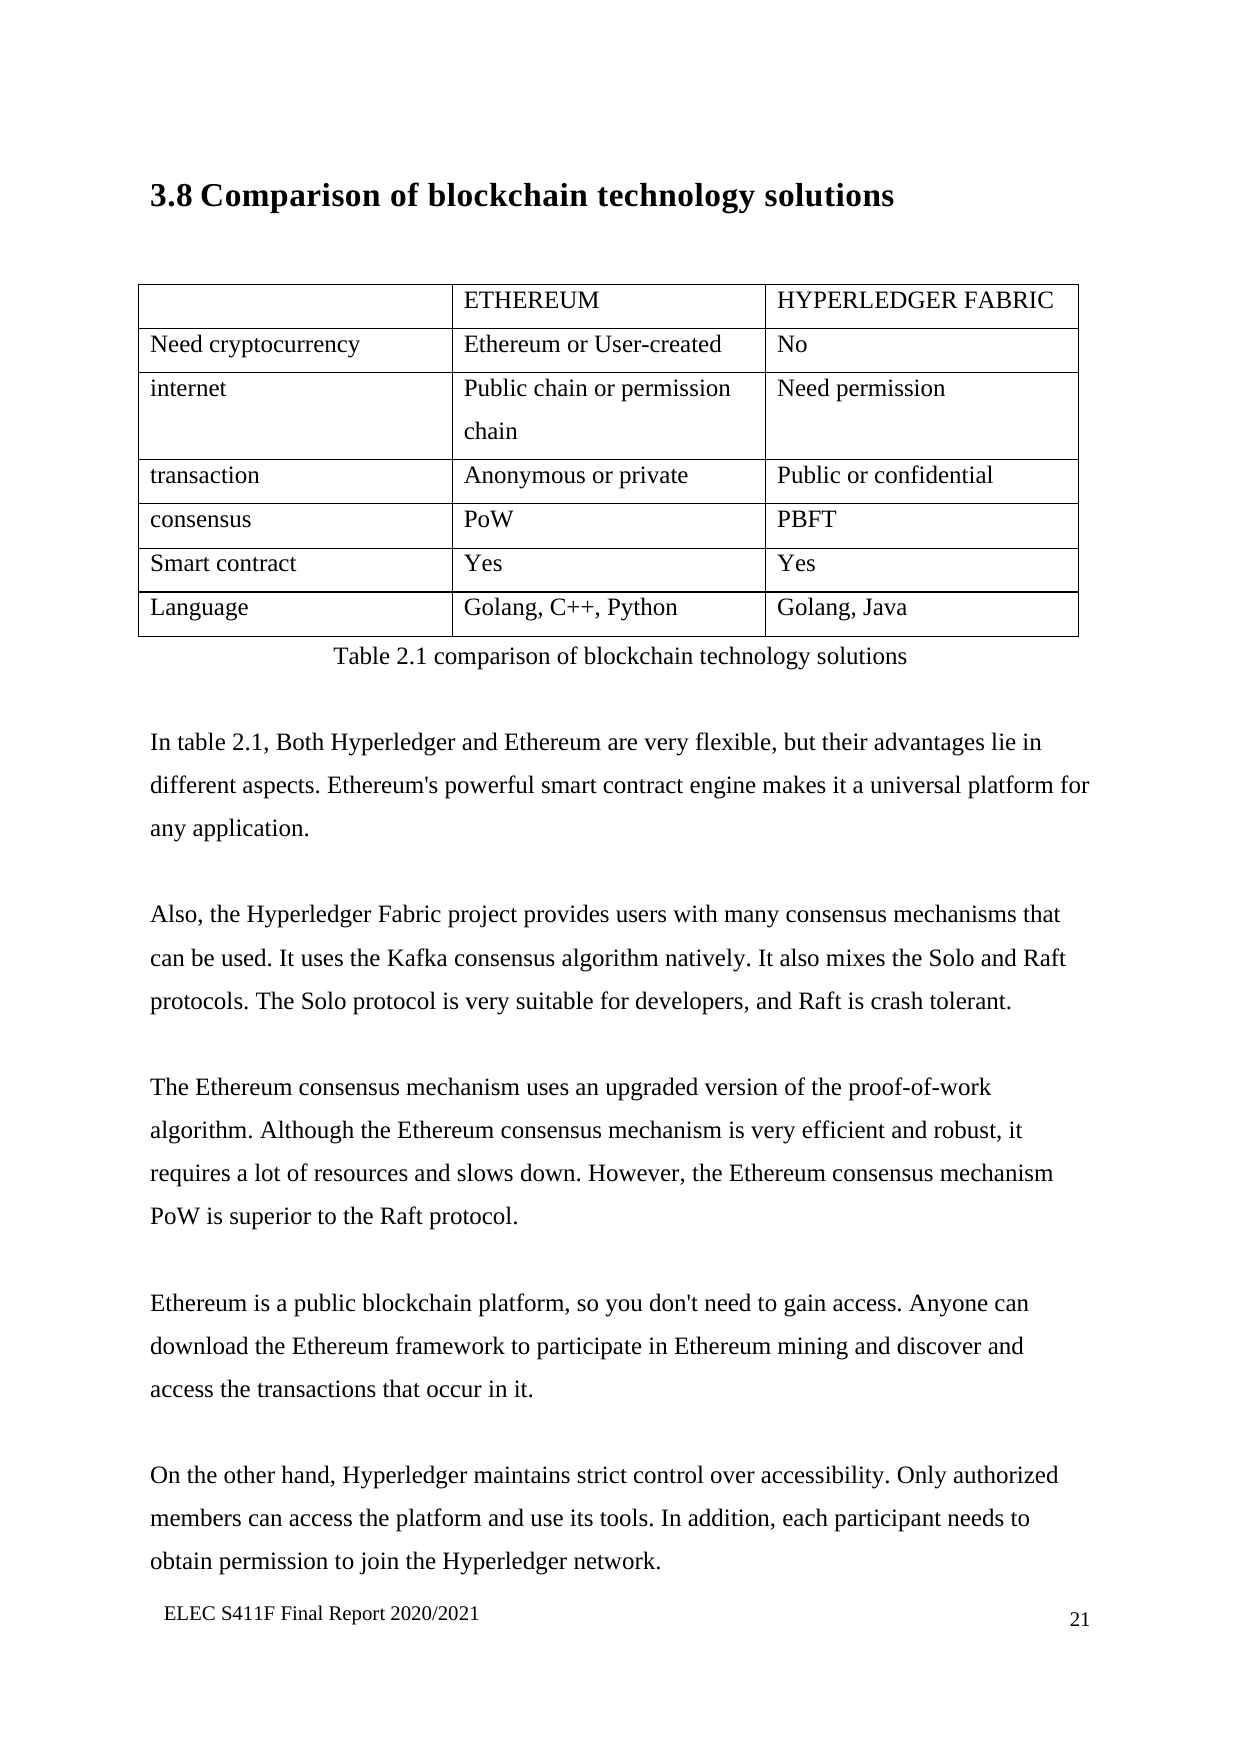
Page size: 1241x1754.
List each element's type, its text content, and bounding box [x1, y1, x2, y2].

table_cell Public or confidential [766, 460, 1078, 503]
table_cell Golang, Java [766, 593, 1078, 636]
table_cell consensus [139, 504, 452, 547]
table_cell Golang, C++, Python [453, 593, 765, 636]
table_cell transaction [139, 460, 452, 503]
table_cell internet [139, 373, 452, 459]
text On the other hand, Hyperledger maintains strict control over accessibility. Only authorized members can access the platform and use its tools. In addition, each participant needs to obtain permission to join the Hyperledger network. [150, 1460, 1090, 1575]
table_cell No [766, 329, 1078, 372]
table_cell Ethereum or User-created [453, 329, 765, 372]
table_cell Yes [766, 549, 1078, 591]
subtitle Table 2.1 comparison of blockchain technology solutions [150, 641, 1090, 669]
table_cell Anonymous or private [453, 460, 765, 503]
table_cell Need cryptocurrency [139, 329, 452, 372]
table_cell PoW [453, 504, 765, 547]
text In table 2.1, Both Hyperledger and Ethereum are very flexible, but their advantages lie in different aspects. Ethereum's powerful smart contract engine makes it a universal platform for any application. [150, 727, 1090, 842]
table_cell Need permission [766, 373, 1078, 459]
subtitle Comparison of blockchain technology solutions [150, 175, 1090, 213]
text Ethereum is a public blockchain platform, so you don't need to gain access. Anyone can download the Ethereum framework to participate in Ethereum mining and discover and access the transactions that occur in it. [150, 1288, 1090, 1403]
text Also, the Hyperledger Fabric project provides users with many consensus mechanisms that can be used. It uses the Kafka consensus algorithm natively. It also mixes the Solo and Raft protocols. The Solo protocol is very suitable for developers, and Raft is crash tolerant. [150, 899, 1090, 1014]
table_header ETHEREUM [453, 285, 765, 328]
table_cell PBFT [766, 504, 1078, 547]
table_header [139, 285, 452, 328]
table_cell Smart contract [139, 549, 452, 591]
table_cell Yes [453, 549, 765, 591]
table_cell Language [139, 593, 452, 636]
table_header HYPERLEDGER FABRIC [766, 285, 1078, 328]
text The Ethereum consensus mechanism uses an upgraded version of the proof-of-work algorithm. Although the Ethereum consensus mechanism is very efficient and robust, it requires a lot of resources and slows down. However, the Ethereum consensus mechanism PoW is superior to the Raft protocol. [150, 1072, 1090, 1230]
table_cell Public chain or permission chain [453, 373, 765, 459]
